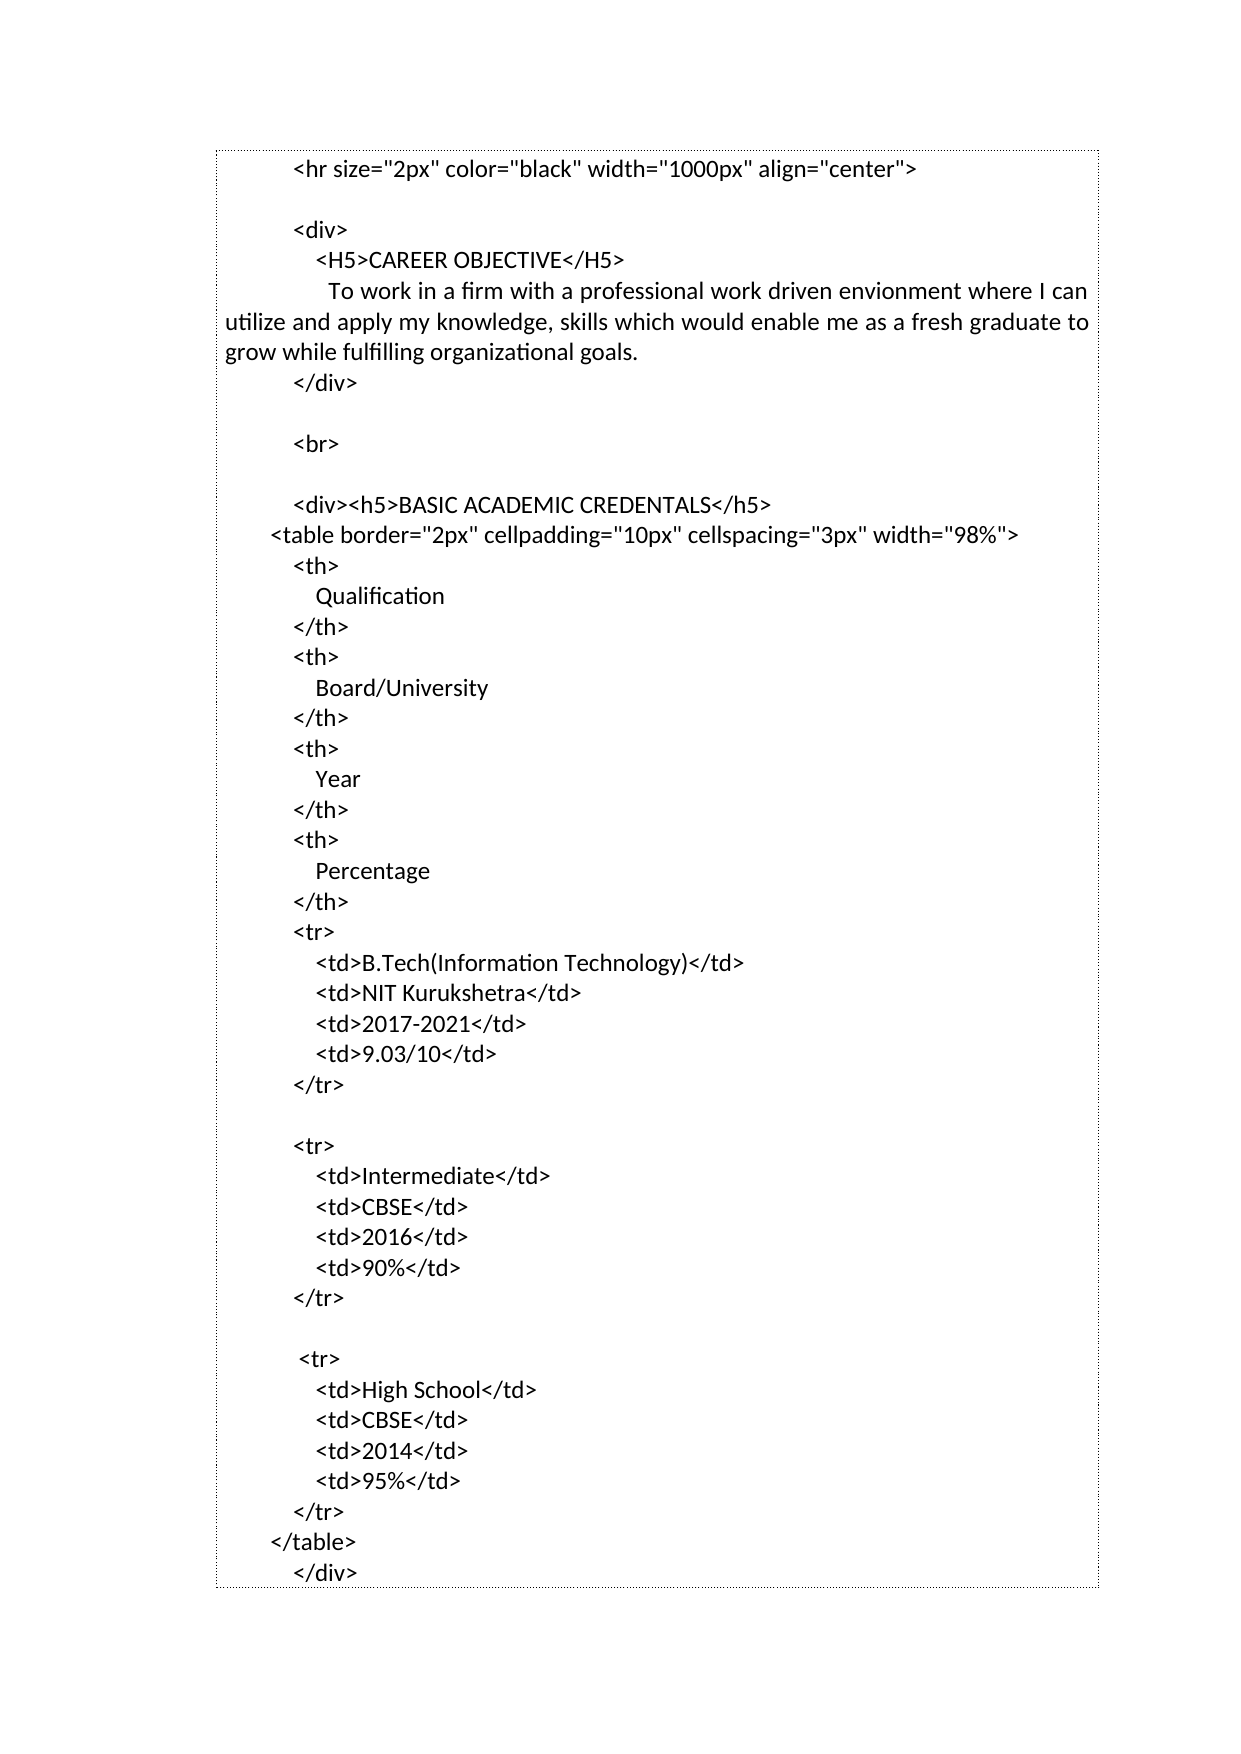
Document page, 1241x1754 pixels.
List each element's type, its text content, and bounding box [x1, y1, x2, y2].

list </th> [216, 608, 1099, 638]
list <th> [216, 821, 1099, 852]
list <td>2016</td> [216, 1218, 1099, 1249]
list Percentage [216, 852, 1099, 882]
list <td>High School</td> [216, 1371, 1099, 1401]
list <br> [216, 425, 1099, 458]
list </th> [216, 882, 1099, 913]
list </tr> [216, 1279, 1099, 1313]
list Board/University [216, 669, 1099, 699]
list To work in a firm with a professional work driven envionment where I can utilize and apply my knowledge, skills which would enable me as a fresh graduate to grow while fulfilling organizational goals. [216, 272, 1099, 364]
list <table border="2px" cellpadding="10px" cellspacing="3px" width="98%"> [216, 516, 1099, 547]
list <tr> [216, 913, 1099, 943]
list <td>NIT Kurukshetra</td> [216, 974, 1099, 1004]
list <td>2014</td> [216, 1432, 1099, 1462]
list <tr> [216, 1340, 1099, 1371]
list <th> [216, 730, 1099, 760]
list <td>Intermediate</td> [216, 1157, 1099, 1188]
list <td>CBSE</td> [216, 1401, 1099, 1432]
list </tr> [216, 1066, 1099, 1099]
list <div><h5>BASIC ACADEMIC CREDENTALS</h5> [216, 486, 1099, 516]
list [216, 150, 1099, 184]
list Qualification [216, 577, 1099, 608]
list </div> [216, 1554, 1099, 1588]
list <td>B.Tech(Information Technology)</td> [216, 943, 1099, 974]
list <td>95%</td> [216, 1462, 1099, 1493]
list <H5>CAREER OBJECTIVE</H5> [216, 242, 1099, 272]
list <div> [216, 211, 1099, 242]
list <td>CBSE</td> [216, 1188, 1099, 1218]
list </th> [216, 791, 1099, 821]
list </th> [216, 699, 1099, 730]
list <td>2017-2021</td> [216, 1004, 1099, 1035]
list <tr> [216, 1127, 1099, 1157]
list </table> [216, 1523, 1099, 1554]
list <td>9.03/10</td> [216, 1035, 1099, 1066]
list </div> [216, 364, 1099, 397]
list <th> [216, 547, 1099, 577]
list <th> [216, 638, 1099, 669]
list </tr> [216, 1493, 1099, 1523]
list Year [216, 760, 1099, 791]
list <td>90%</td> [216, 1249, 1099, 1279]
